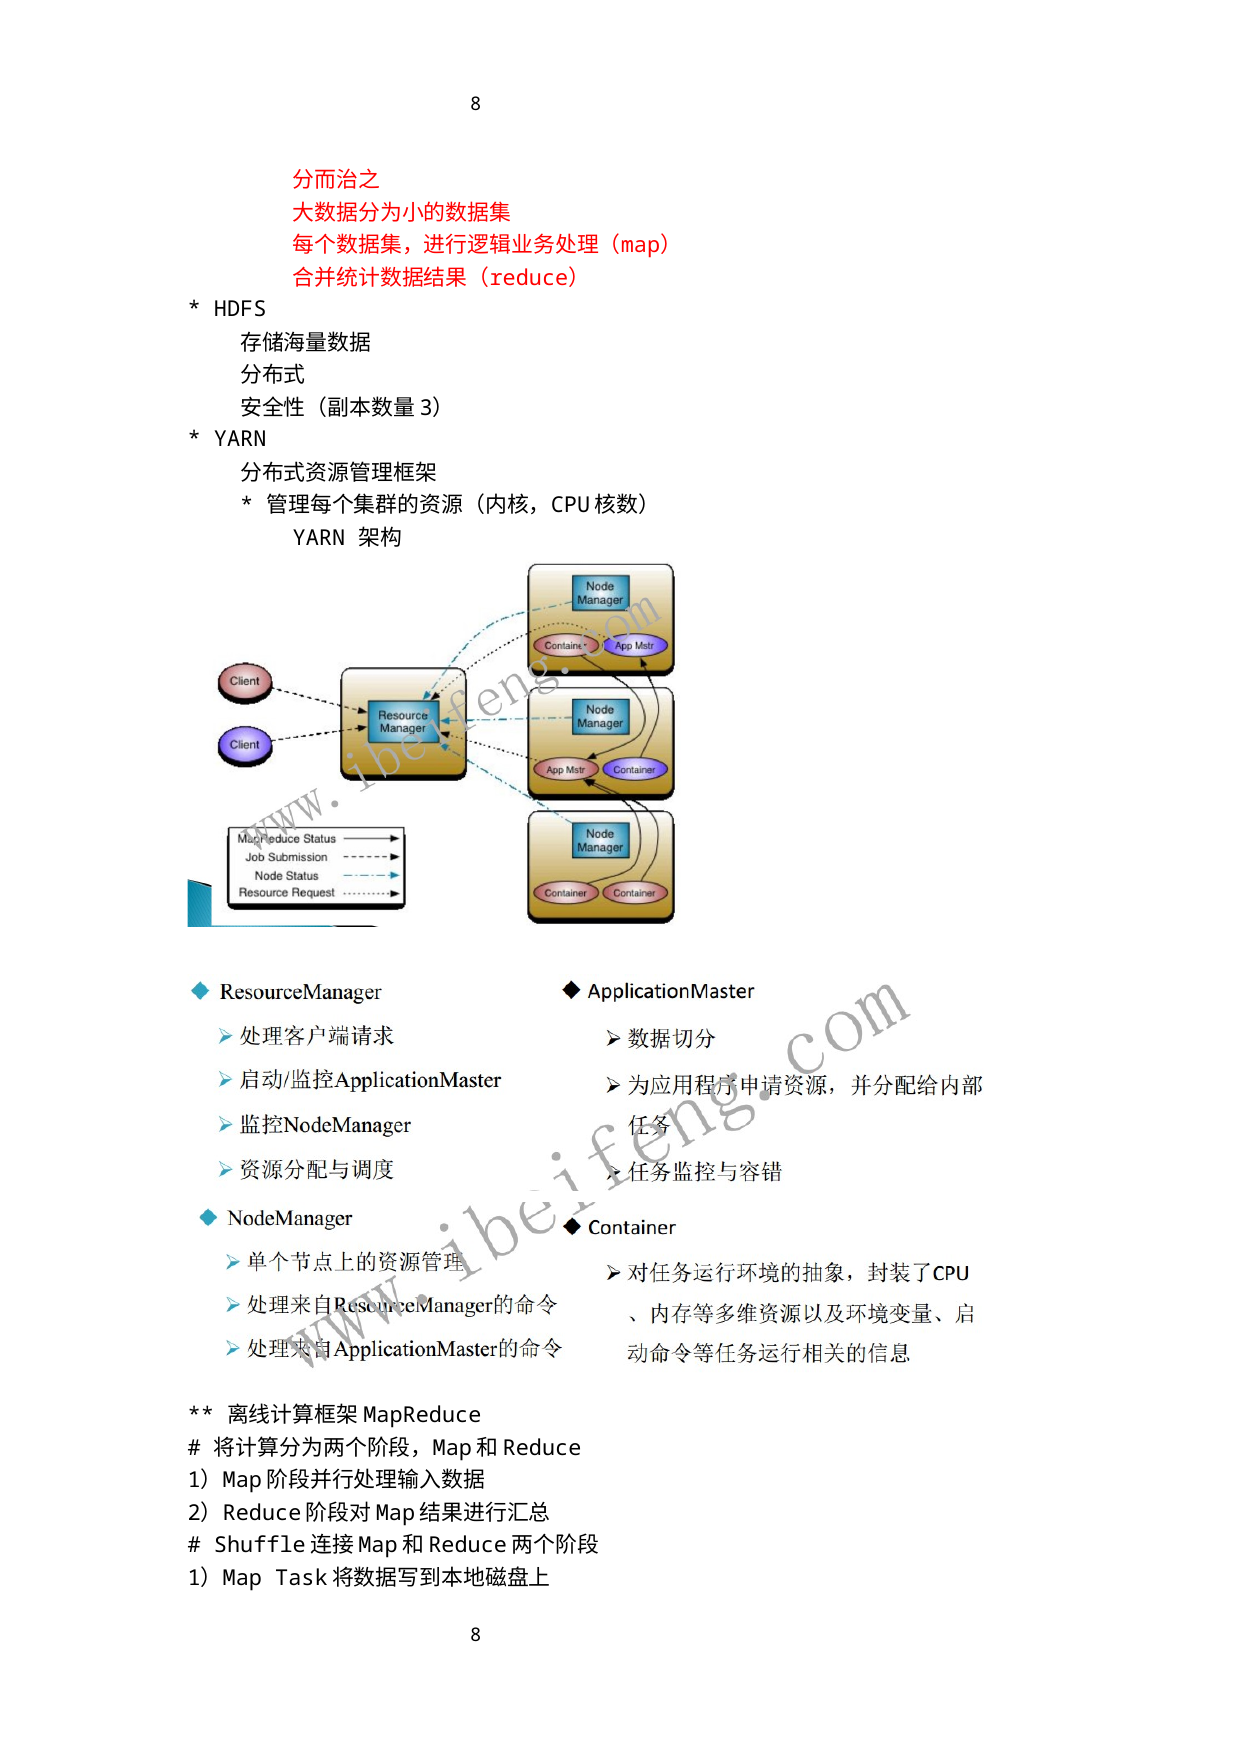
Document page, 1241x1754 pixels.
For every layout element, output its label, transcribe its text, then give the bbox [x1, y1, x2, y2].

picture [187, 1202, 986, 1376]
text ** 离线计算框架 MapReduce [187, 1397, 1053, 1429]
text 分布式 [187, 357, 1053, 389]
picture [187, 552, 721, 927]
text # Shuffle连接Map和Reduce两个阶段 [187, 1527, 1053, 1559]
picture [187, 974, 988, 1191]
text 存储海量数据 [187, 324, 1053, 357]
text 分布式资源管理框架 [187, 454, 1053, 487]
text # 将计算分为两个阶段，Map和Reduce [187, 1429, 1053, 1462]
text 2）Reduce阶段对Map结果进行汇总 [187, 1494, 1053, 1527]
text 1）Map Task将数据写到本地磁盘上 [187, 1559, 1053, 1592]
text 每个数据集，进行逻辑业务处理（map） [187, 227, 1053, 259]
text YARN 架构 [187, 519, 1053, 552]
text 分而治之 [187, 162, 1053, 194]
text * 管理每个集群的资源（内核，CPU核数） [187, 487, 1053, 519]
text 合并统计数据结果（reduce） [187, 259, 1053, 292]
text 安全性（副本数量3） [187, 389, 1053, 422]
text 1）Map阶段并行处理输入数据 [187, 1462, 1053, 1494]
text * HDFS [187, 292, 1053, 324]
text * YARN [187, 422, 1053, 454]
text 大数据分为小的数据集 [187, 194, 1053, 227]
